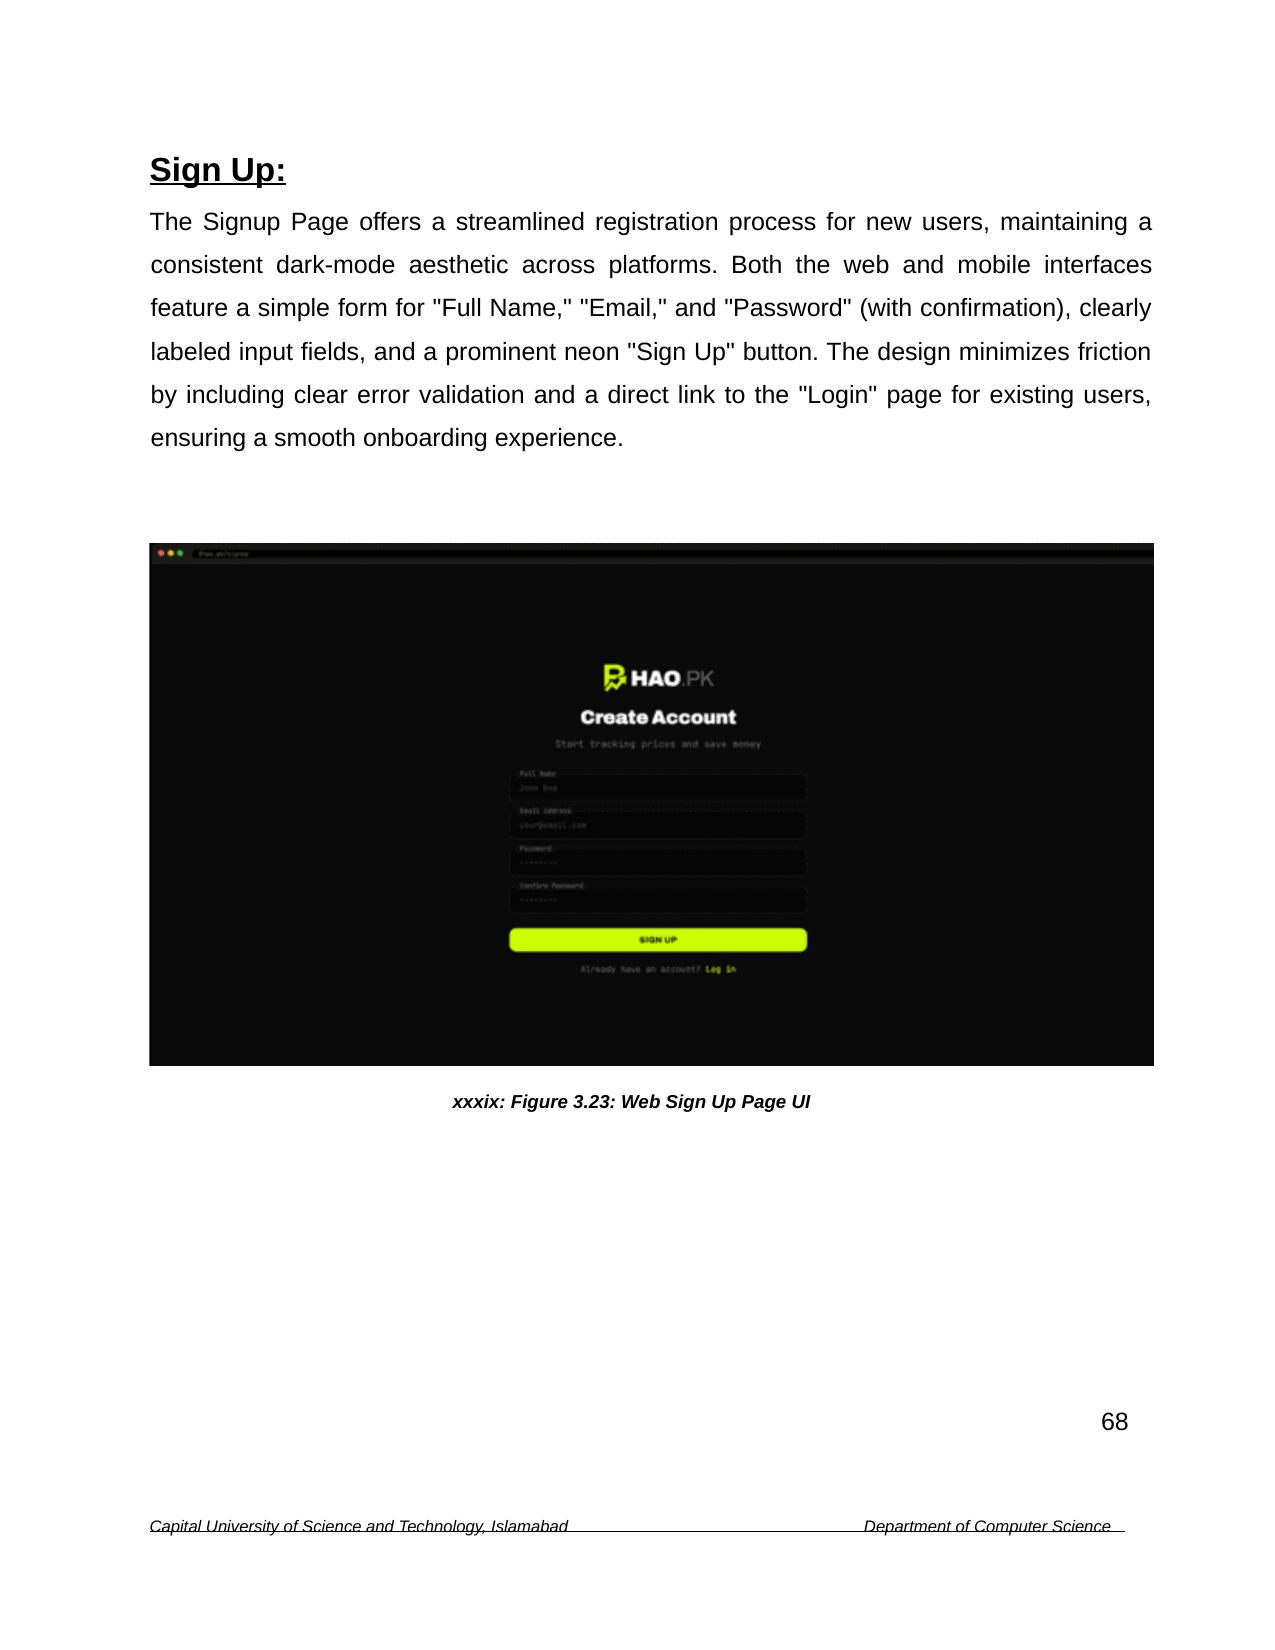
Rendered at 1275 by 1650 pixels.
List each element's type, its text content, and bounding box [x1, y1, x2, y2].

picture [149, 543, 1154, 1066]
text Sign Up: [149, 150, 1154, 188]
text xxxix: Figure 3.23: Web Sign Up Page UI [236, 1091, 1028, 1112]
text The Signup Page offers a streamlined registration process for new users, maintaining a consistent dark-mode aesthetic across platforms. Both the web and mobile interfaces feature a simple form for "Full Name," "Email," and "Password" (with confirmation), clearly labeled input fields, and a prominent neon "Sign Up" button. The design minimizes friction by including clear error validation and a direct link to the "Login" page for existing users, ensuring a smooth onboarding experience. [149, 207, 1154, 452]
